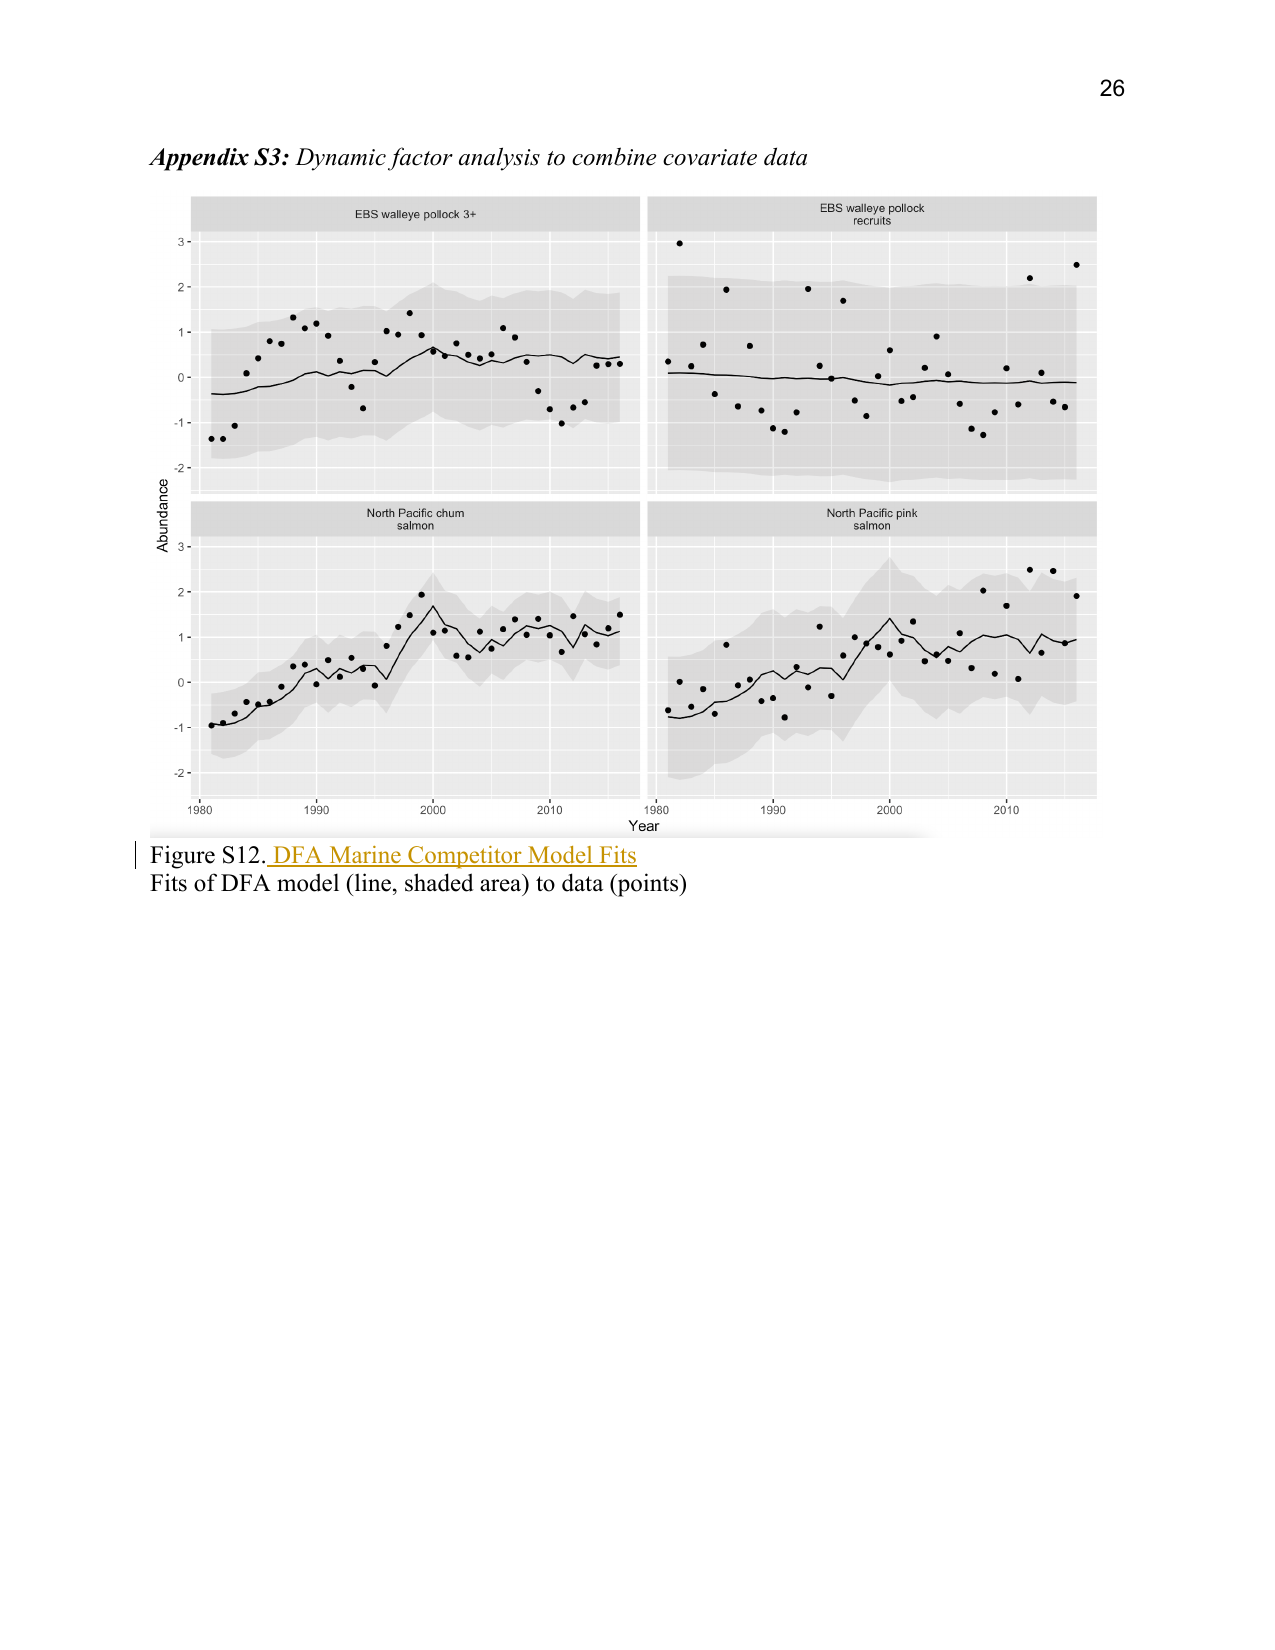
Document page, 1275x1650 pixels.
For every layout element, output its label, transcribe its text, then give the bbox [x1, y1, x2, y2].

subtitle Figure S12. [150, 841, 1125, 869]
text Fits of DFA model (line, shaded area) to data (points) [150, 869, 1125, 897]
picture [150, 190, 1103, 838]
